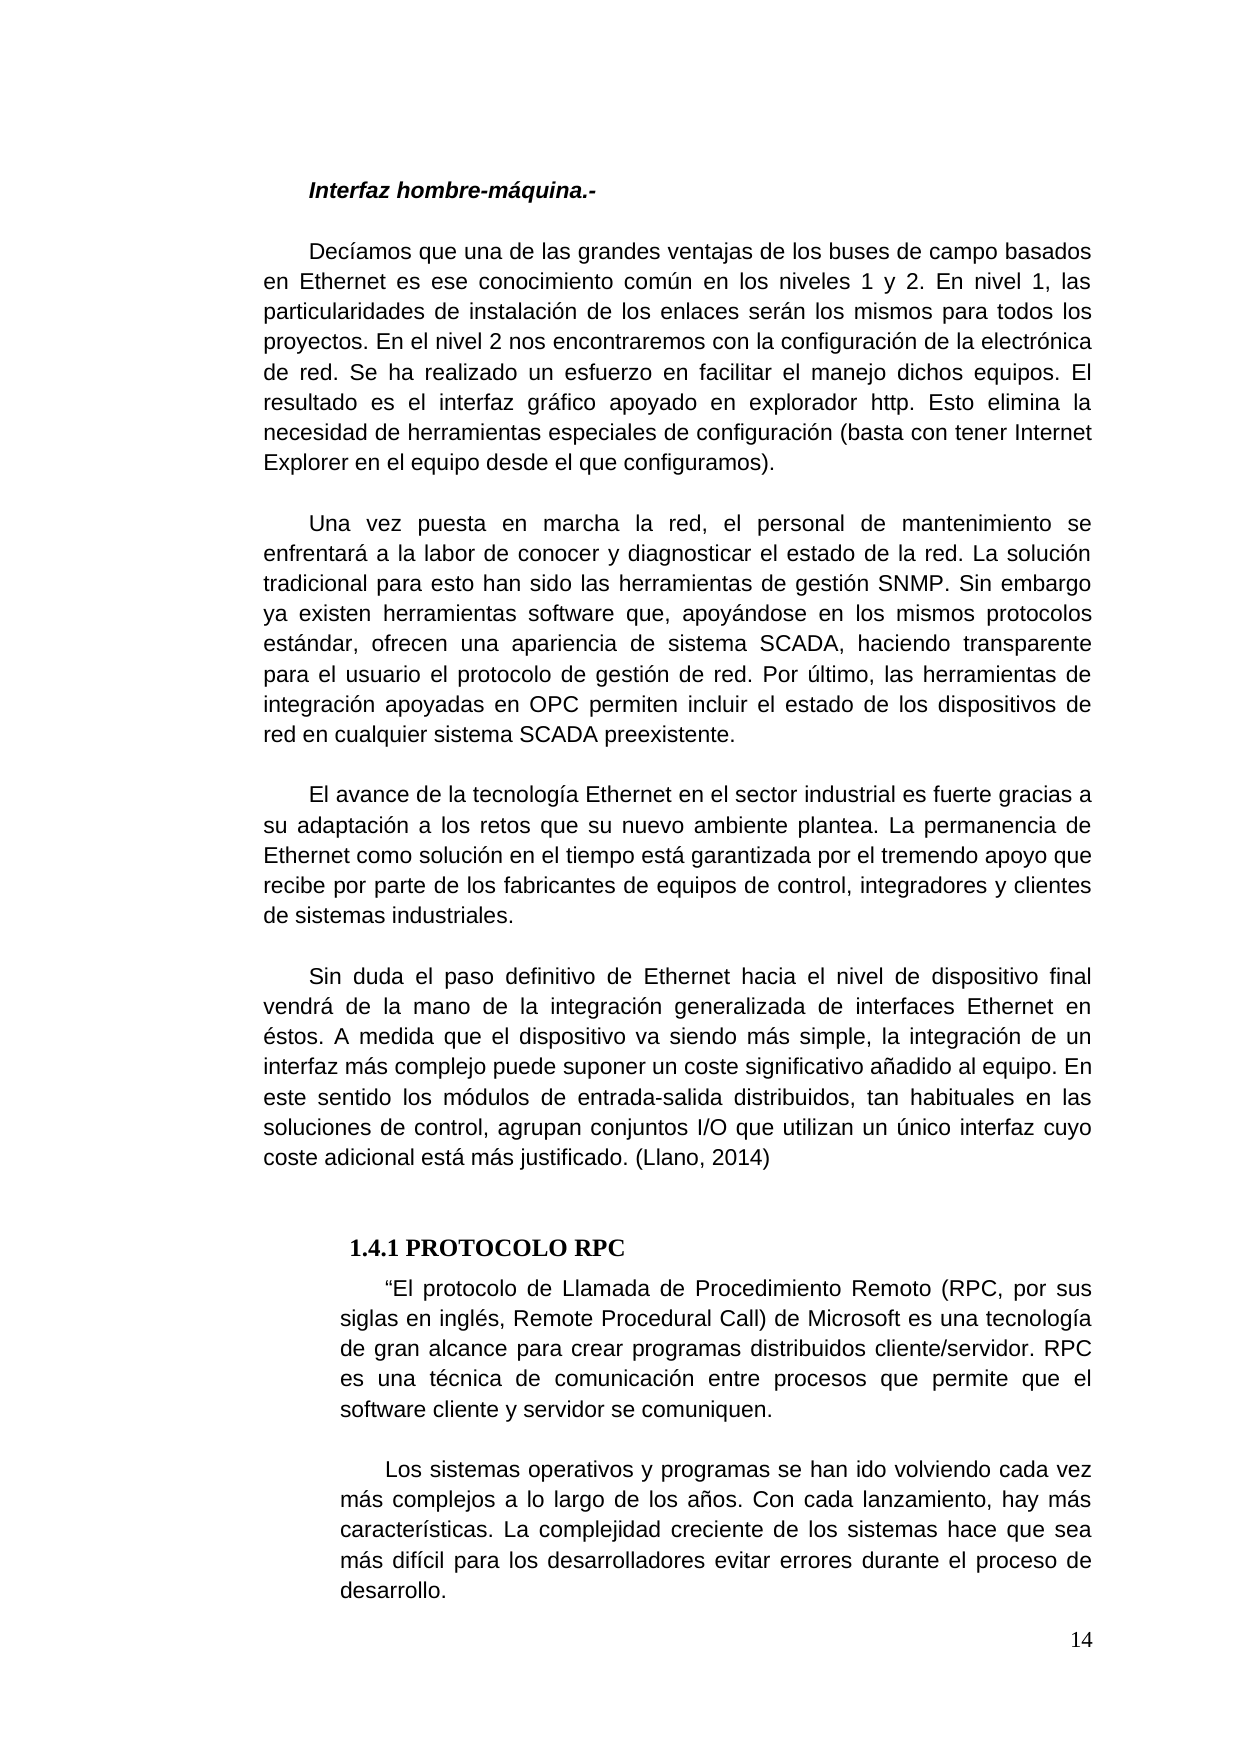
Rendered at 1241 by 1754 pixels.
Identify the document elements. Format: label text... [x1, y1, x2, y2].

text Decíamos que una de las grandes ventajas de los buses de campo basados en Ethernet es ese conocimiento común en los niveles 1 y 2. En nivel 1, las particularidades de instalación de los enlaces serán los mismos para todos los proyectos. En el nivel 2 nos encontraremos con la configuración de la electrónica de red. Se ha realizado un esfuerzo en facilitar el manejo dichos equipos. El resultado es el interfaz gráfico apoyado en explorador http. Esto elimina la necesidad de herramientas especiales de configuración (basta con tener Internet Explorer en el equipo desde el que configuramos). [263, 238, 1092, 475]
text Interfaz hombre-máquina.- [263, 177, 1092, 203]
text Una vez puesta en marcha la red, el personal de mantenimiento se enfrentará a la labor de conocer y diagnosticar el estado de la red. La solución tradicional para esto han sido las herramientas de gestión SNMP. Sin embargo ya existen herramientas software que, apoyándose en los mismos protocolos estándar, ofrecen una apariencia de sistema SCADA, haciendo transparente para el usuario el protocolo de gestión de red. Por último, las herramientas de integración apoyadas en OPC permiten incluir el estado de los dispositivos de red en cualquier sistema SCADA preexistente. [263, 509, 1092, 747]
text “El protocolo de Llamada de Procedimiento Remoto (RPC, por sus siglas en inglés, Remote Procedural Call) de Microsoft es una tecnología de gran alcance para crear programas distribuidos cliente/servidor. RPC es una técnica de comunicación entre procesos que permite que el software cliente y servidor se comuniquen. [340, 1275, 1092, 1422]
text 1.4.1 PROTOCOLO RPC [263, 1233, 1092, 1262]
text Los sistemas operativos y programas se han ido volviendo cada vez más complejos a lo largo de los años. Con cada lanzamiento, hay más características. La complejidad creciente de los sistemas hace que sea más difícil para los desarrolladores evitar errores durante el proceso de desarrollo. [340, 1456, 1092, 1603]
text El avance de la tecnología Ethernet en el sector industrial es fuerte gracias a su adaptación a los retos que su nuevo ambiente plantea. La permanencia de Ethernet como solución en el tiempo está garantizada por el tremendo apoyo que recibe por parte de los fabricantes de equipos de control, integradores y clientes de sistemas industriales. [263, 781, 1092, 928]
text Sin duda el paso definitivo de Ethernet hacia el nivel de dispositivo final vendrá de la mano de la integración generalizada de interfaces Ethernet en éstos. A medida que el dispositivo va siendo más simple, la integración de un interfaz más complejo puede suponer un coste significativo añadido al equipo. En este sentido los módulos de entrada-salida distribuidos, tan habituales en las soluciones de control, agrupan conjuntos I/O que utilizan un único interfaz cuyo coste adicional está más justificado. [263, 963, 1092, 1170]
